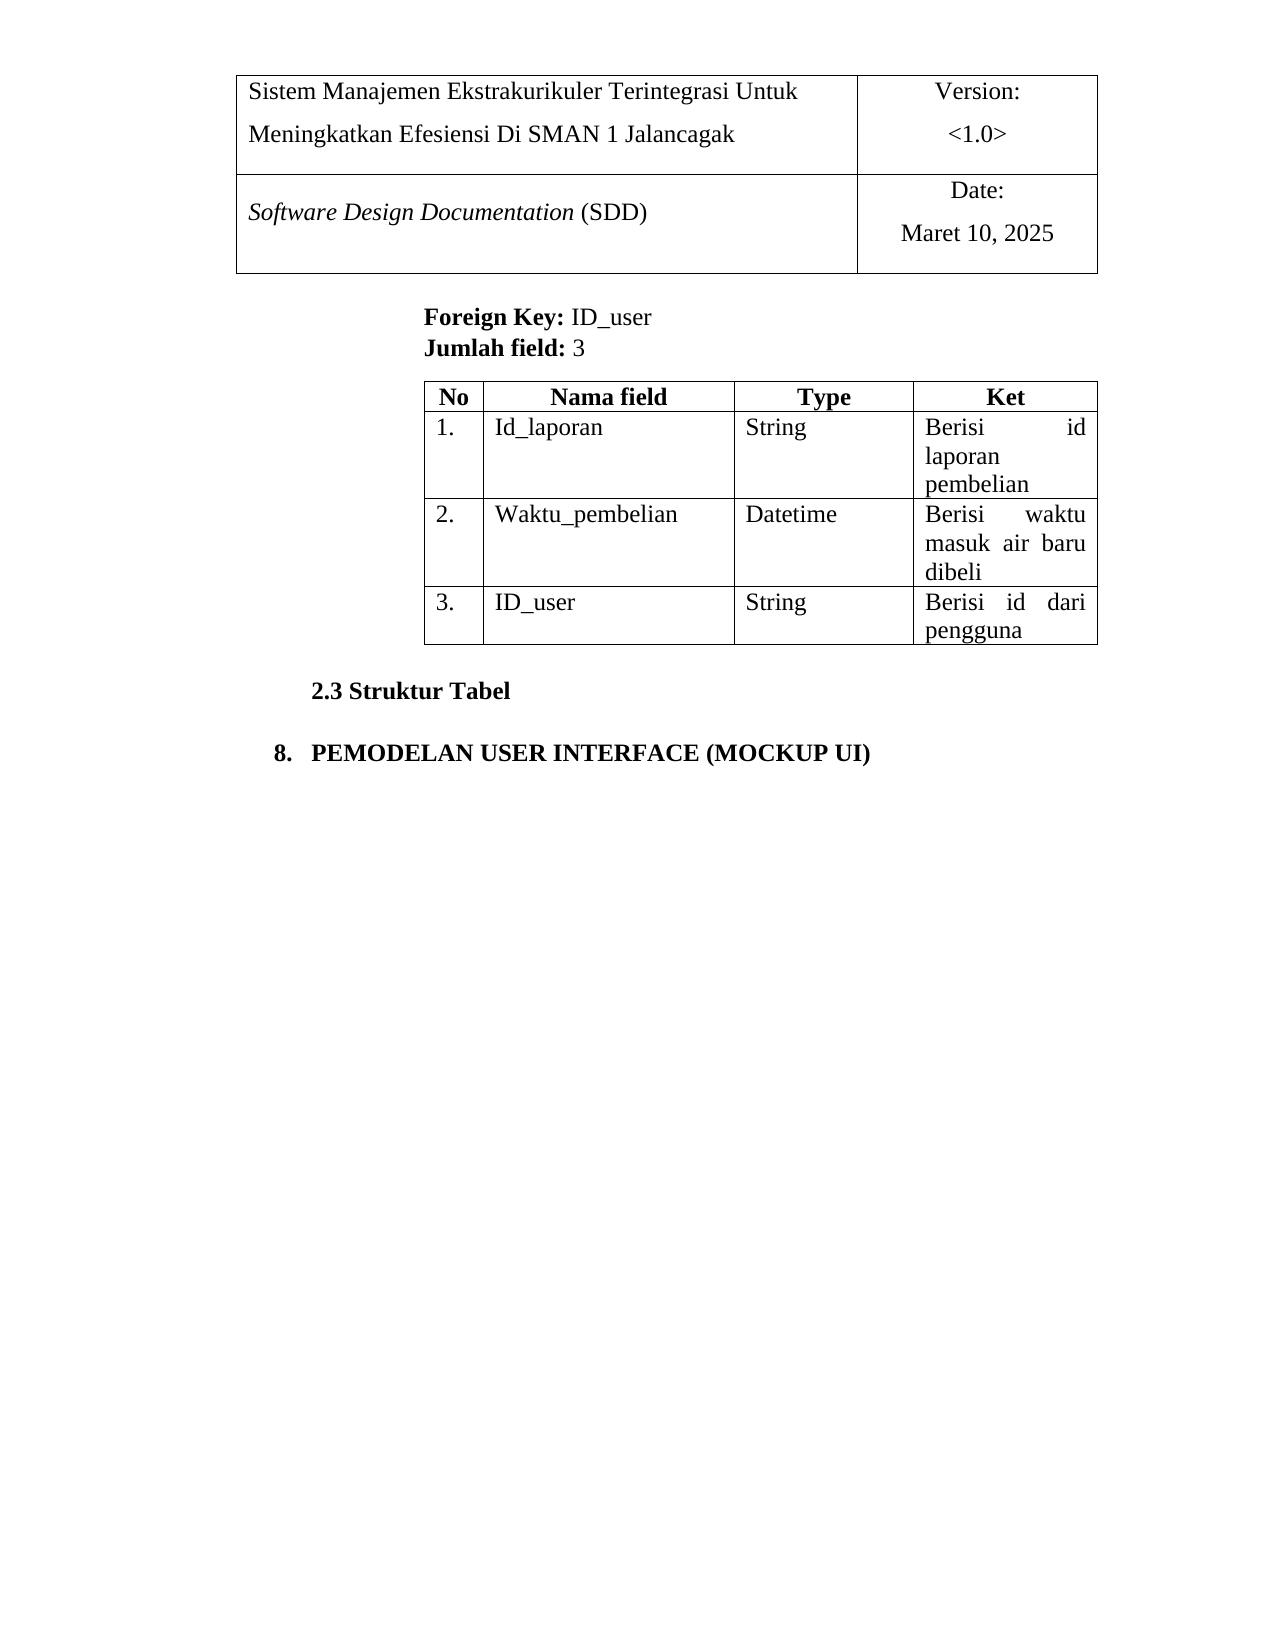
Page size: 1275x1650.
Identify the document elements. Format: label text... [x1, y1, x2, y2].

list PEMODELAN USER INTERFACE (MOCKUP UI) [274, 738, 1098, 767]
table_cell Berisi id dari pengguna [914, 587, 1097, 644]
table_cell Id_laporan [484, 412, 734, 498]
table_header No [425, 382, 483, 411]
list Struktur Tabel [311, 676, 1098, 705]
table_header Type [735, 382, 913, 411]
table_cell Berisi waktu masuk air baru dibeli [914, 499, 1097, 586]
table_cell Berisi id laporan pembelian [914, 412, 1097, 498]
table_cell Waktu_pembelian [484, 499, 734, 586]
table_cell ID_user [484, 587, 734, 644]
table_cell 1. [425, 412, 483, 498]
table_cell 2. [425, 499, 483, 586]
table_cell String [735, 587, 913, 644]
table_cell Datetime [735, 499, 913, 586]
table_header Ket [914, 382, 1097, 411]
table_header Nama field [484, 382, 734, 411]
table_cell String [735, 412, 913, 498]
list Jumlah field: 3 [424, 333, 1098, 362]
list Foreign Key: ID_user [424, 302, 1098, 331]
table_cell 3. [425, 587, 483, 644]
